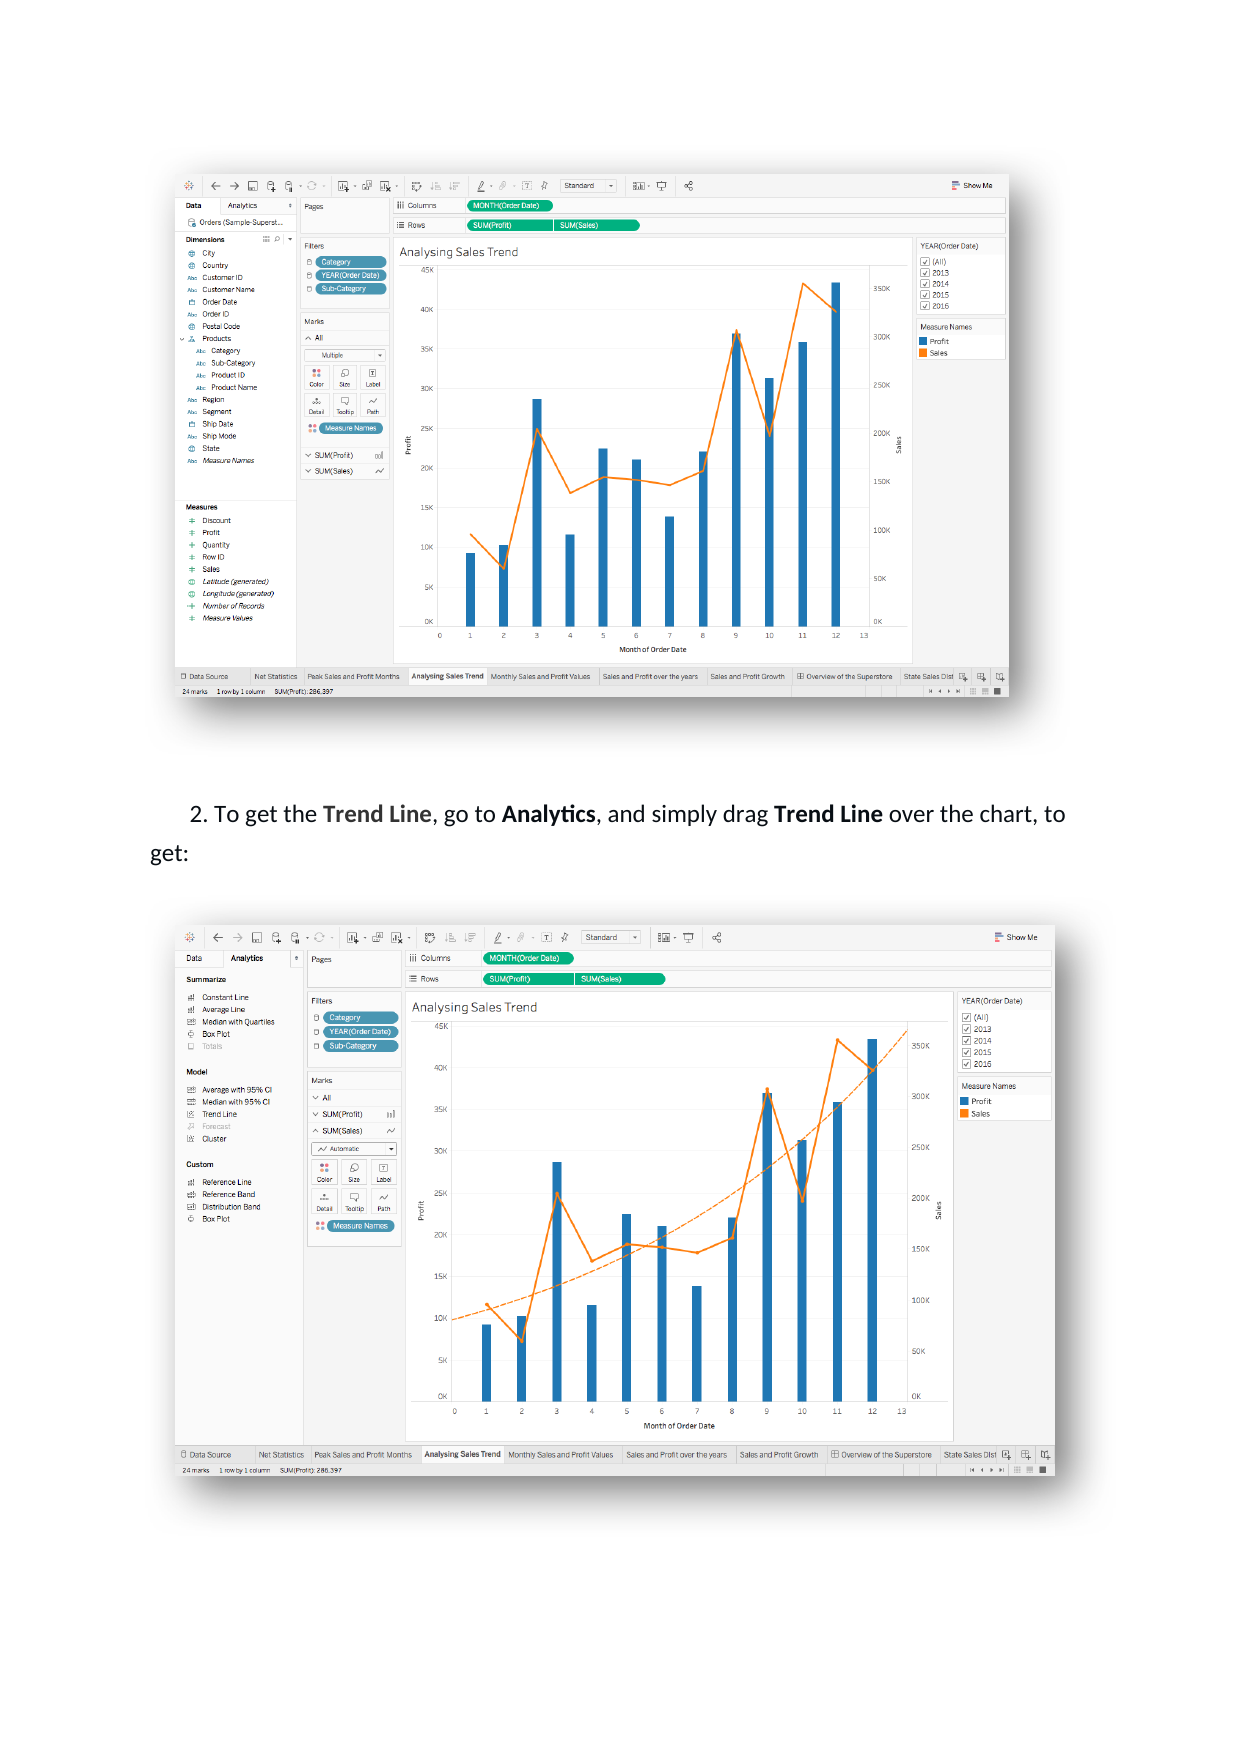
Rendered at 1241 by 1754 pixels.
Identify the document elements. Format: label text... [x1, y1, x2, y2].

text 2. To get the Trend Line, go to Analytics, and simply drag Trend Line over the chart, to get: [150, 789, 1090, 867]
picture [175, 925, 1055, 1476]
picture [175, 174, 1009, 697]
